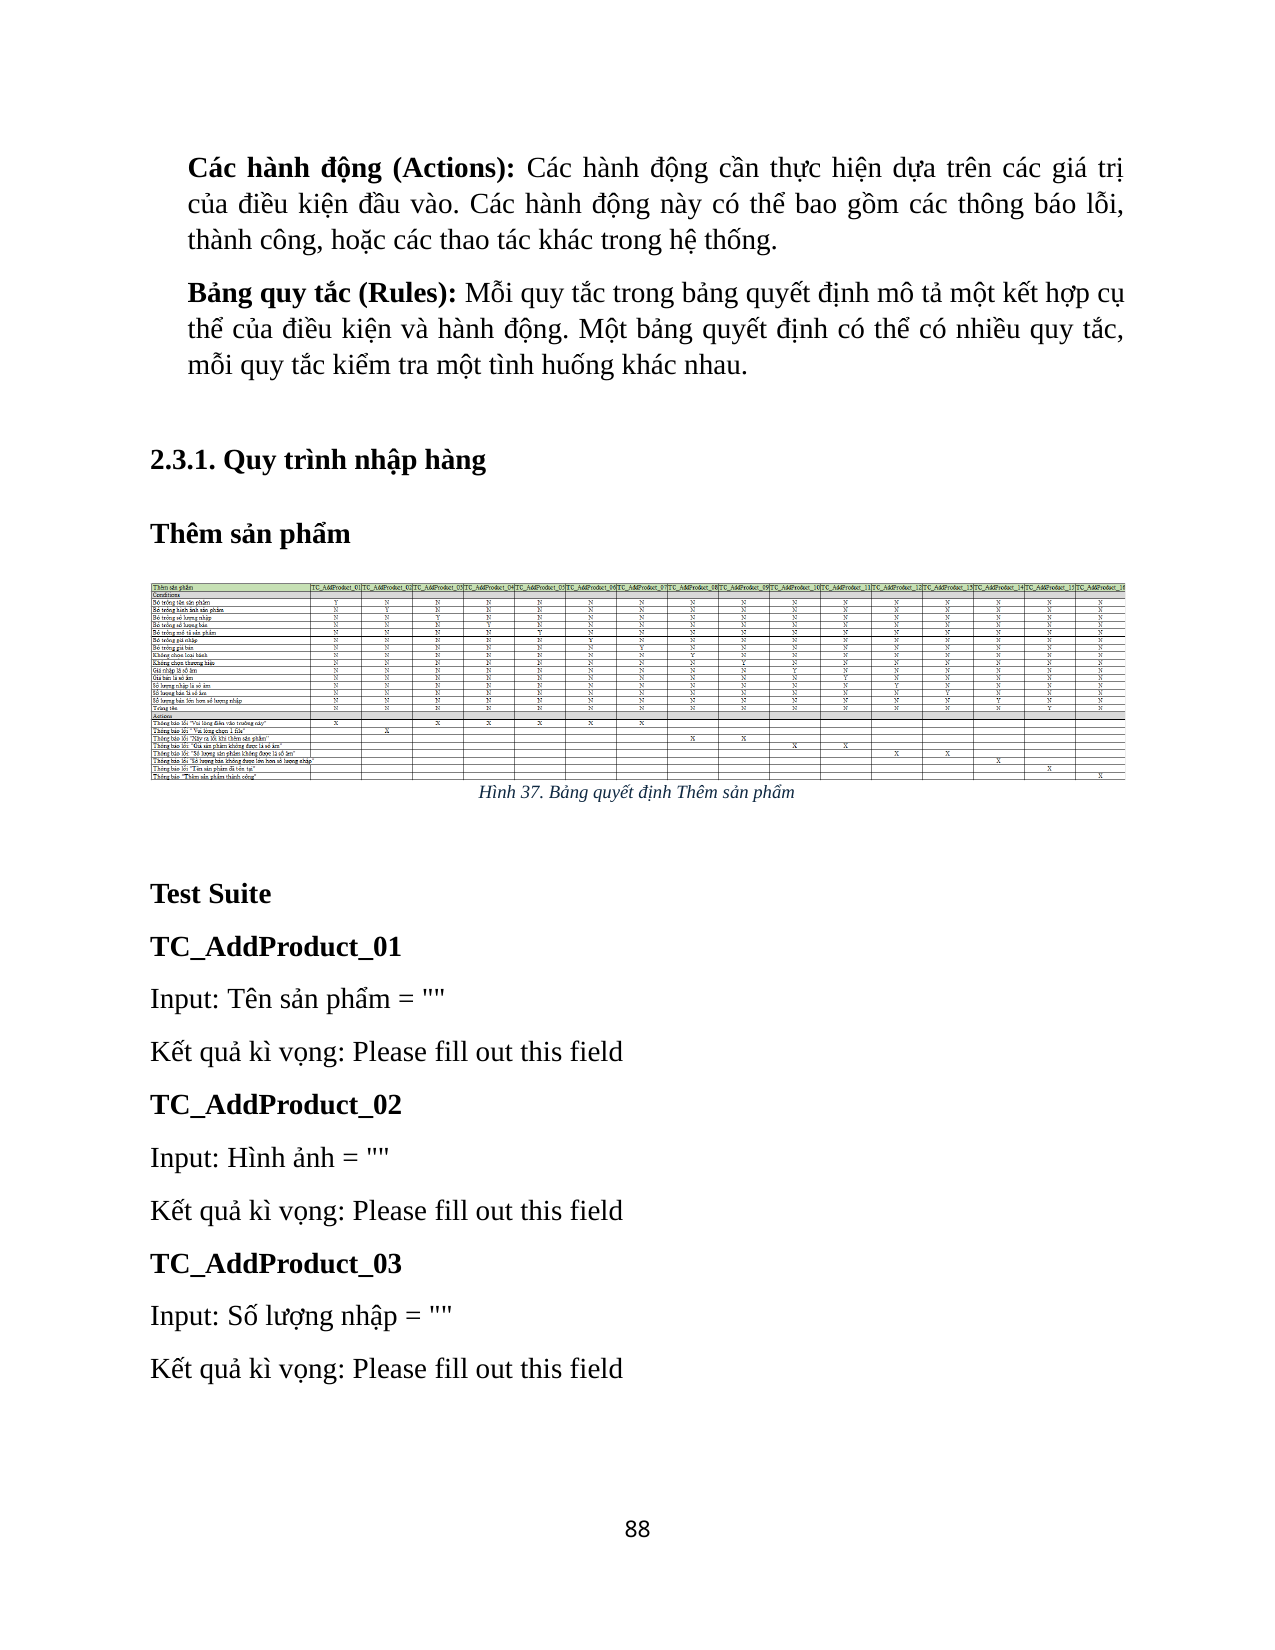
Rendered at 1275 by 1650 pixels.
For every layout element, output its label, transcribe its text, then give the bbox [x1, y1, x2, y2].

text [150, 1193, 1125, 1226]
picture [150, 583, 1125, 781]
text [150, 1351, 1125, 1385]
text TC_AddProduct_01 [150, 929, 1125, 962]
text Test Suite [150, 876, 1125, 909]
subtitle 2.3.1. Quy trình nhập hàng [150, 442, 1125, 476]
text TC_AddProduct_03 [150, 1246, 1125, 1279]
text Input: Tên sản phẩm = "" [150, 982, 1125, 1015]
text Thêm sản phẩm [150, 516, 1125, 549]
text TC_AddProduct_02 [150, 1087, 1125, 1121]
text Kết quả kì vọng: Please fill out this field [150, 1034, 1125, 1068]
text Các hành động (Actions): Các hành động cần thực hiện dựa trên các giá trị của điều kiện đầu vào. Các hành động này có thể bao gồm các thông báo lỗi, thành công, hoặc các thao tác khác trong hệ thống. [187, 150, 1125, 256]
text Bảng quy tắc (Rules): Mỗi quy tắc trong bảng quyết định mô tả một kết hợp cụ thể của điều kiện và hành động. Một bảng quyết định có thể có nhiều quy tắc, mỗi quy tắc kiểm tra một tình huống khác nhau. [187, 275, 1125, 381]
text Input: Số lượng nhập = "" [150, 1298, 1125, 1332]
text Input: Hình ảnh = "" [150, 1140, 1125, 1174]
text Hình 37. Bảng quyết định Thêm sản phẩm [150, 781, 1125, 802]
